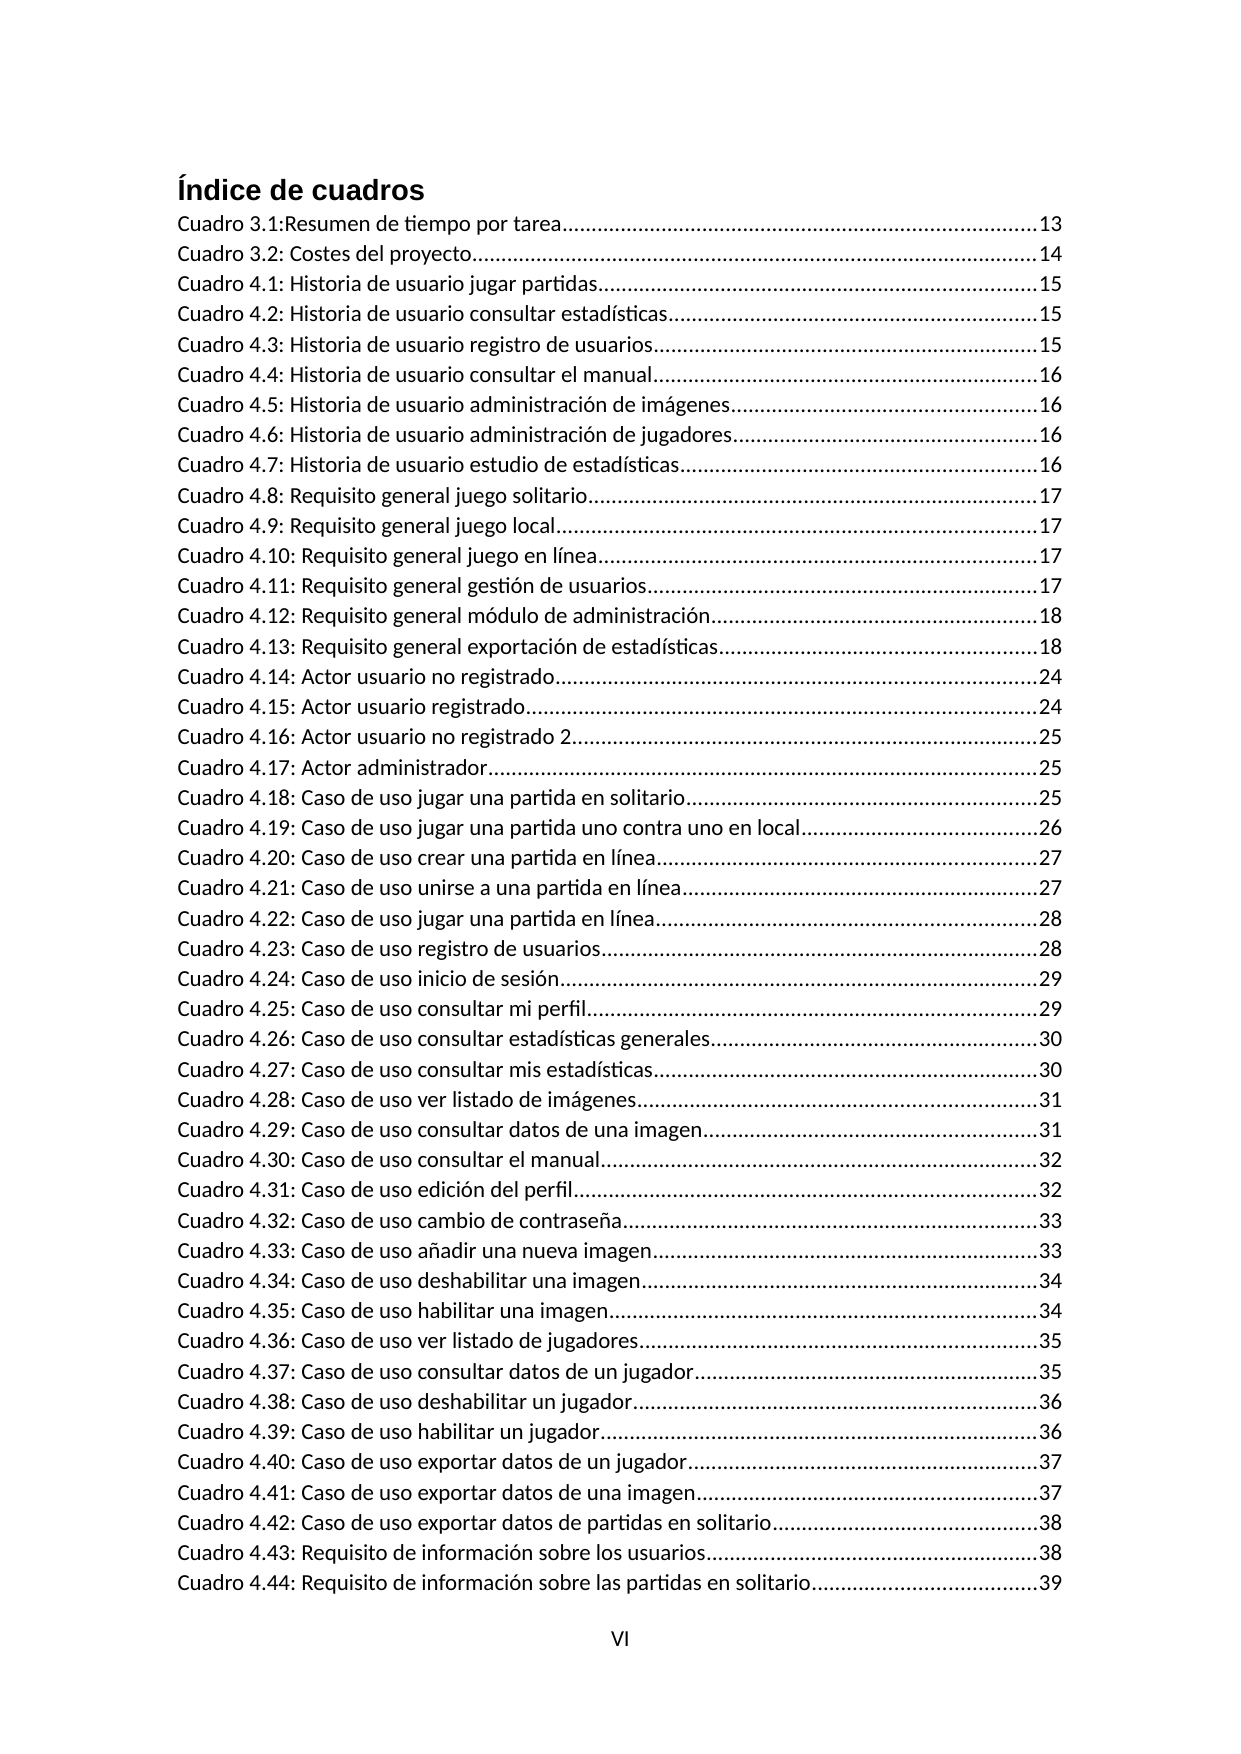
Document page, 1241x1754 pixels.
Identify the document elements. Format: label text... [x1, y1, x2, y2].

text Cuadro 4.28: Caso de uso ver listado de imágenes 31 [177, 1085, 1063, 1113]
text Cuadro 4.31: Caso de uso edición del perfil 32 [177, 1176, 1063, 1203]
text Cuadro 4.44: Requisito de información sobre las partidas en solitario 39 [177, 1568, 1063, 1596]
text Cuadro 4.30: Caso de uso consultar el manual 32 [177, 1145, 1063, 1173]
text Cuadro 4.16: Actor usuario no registrado 2 25 [177, 722, 1063, 750]
text Cuadro 4.12: Requisito general módulo de administración 18 [177, 602, 1063, 629]
text Cuadro 4.35: Caso de uso habilitar una imagen 34 [177, 1296, 1063, 1324]
text Cuadro 4.40: Caso de uso exportar datos de un jugador 37 [177, 1447, 1063, 1475]
text Cuadro 4.14: Actor usuario no registrado 24 [177, 662, 1063, 690]
text Cuadro 4.6: Historia de usuario administración de jugadores 16 [177, 420, 1063, 448]
text Cuadro 4.20: Caso de uso crear una partida en línea 27 [177, 843, 1063, 871]
text Cuadro 4.10: Requisito general juego en línea 17 [177, 541, 1063, 569]
text Cuadro 4.13: Requisito general exportación de estadísticas 18 [177, 632, 1063, 660]
text Cuadro 4.32: Caso de uso cambio de contraseña 33 [177, 1206, 1063, 1234]
text Cuadro 4.29: Caso de uso consultar datos de una imagen 31 [177, 1115, 1063, 1143]
text Cuadro 4.27: Caso de uso consultar mis estadísticas 30 [177, 1055, 1063, 1083]
text Cuadro 4.33: Caso de uso añadir una nueva imagen 33 [177, 1236, 1063, 1264]
text Cuadro 4.19: Caso de uso jugar una partida uno contra uno en local 26 [177, 813, 1063, 841]
text Cuadro 4.11: Requisito general gestión de usuarios 17 [177, 571, 1063, 599]
text Cuadro 4.2: Historia de usuario consultar estadísticas 15 [177, 299, 1063, 327]
text Cuadro 4.18: Caso de uso jugar una partida en solitario 25 [177, 783, 1063, 811]
text Cuadro 4.39: Caso de uso habilitar un jugador 36 [177, 1417, 1063, 1445]
text Cuadro 4.4: Historia de usuario consultar el manual 16 [177, 360, 1063, 388]
text Cuadro 4.3: Historia de usuario registro de usuarios 15 [177, 330, 1063, 358]
text Cuadro 4.25: Caso de uso consultar mi perfil 29 [177, 994, 1063, 1022]
text Cuadro 4.24: Caso de uso inicio de sesión 29 [177, 964, 1063, 992]
text Cuadro 4.7: Historia de usuario estudio de estadísticas 16 [177, 451, 1063, 478]
text Cuadro 4.36: Caso de uso ver listado de jugadores 35 [177, 1327, 1063, 1354]
text Cuadro 3.1:Resumen de tiempo por tarea 13 [177, 209, 1063, 237]
text Cuadro 4.43: Requisito de información sobre los usuarios 38 [177, 1538, 1063, 1566]
text Cuadro 4.23: Caso de uso registro de usuarios 28 [177, 934, 1063, 962]
text Cuadro 4.21: Caso de uso unirse a una partida en línea 27 [177, 873, 1063, 901]
text Cuadro 4.37: Caso de uso consultar datos de un jugador 35 [177, 1357, 1063, 1385]
text Cuadro 4.15: Actor usuario registrado 24 [177, 692, 1063, 720]
text Cuadro 4.8: Requisito general juego solitario 17 [177, 481, 1063, 509]
text Cuadro 4.42: Caso de uso exportar datos de partidas en solitario 38 [177, 1508, 1063, 1536]
subtitle Índice de cuadros [177, 173, 1063, 206]
text Cuadro 4.5: Historia de usuario administración de imágenes 16 [177, 390, 1063, 418]
text Cuadro 4.9: Requisito general juego local 17 [177, 511, 1063, 539]
text Cuadro 4.26: Caso de uso consultar estadísticas generales 30 [177, 1024, 1063, 1052]
text Cuadro 4.38: Caso de uso deshabilitar un jugador 36 [177, 1387, 1063, 1415]
text Cuadro 4.34: Caso de uso deshabilitar una imagen 34 [177, 1266, 1063, 1294]
text Cuadro 4.22: Caso de uso jugar una partida en línea 28 [177, 904, 1063, 932]
text Cuadro 4.17: Actor administrador 25 [177, 753, 1063, 781]
text Cuadro 4.1: Historia de usuario jugar partidas 15 [177, 269, 1063, 297]
text Cuadro 4.41: Caso de uso exportar datos de una imagen 37 [177, 1478, 1063, 1506]
text Cuadro 3.2: Costes del proyecto 14 [177, 239, 1063, 267]
